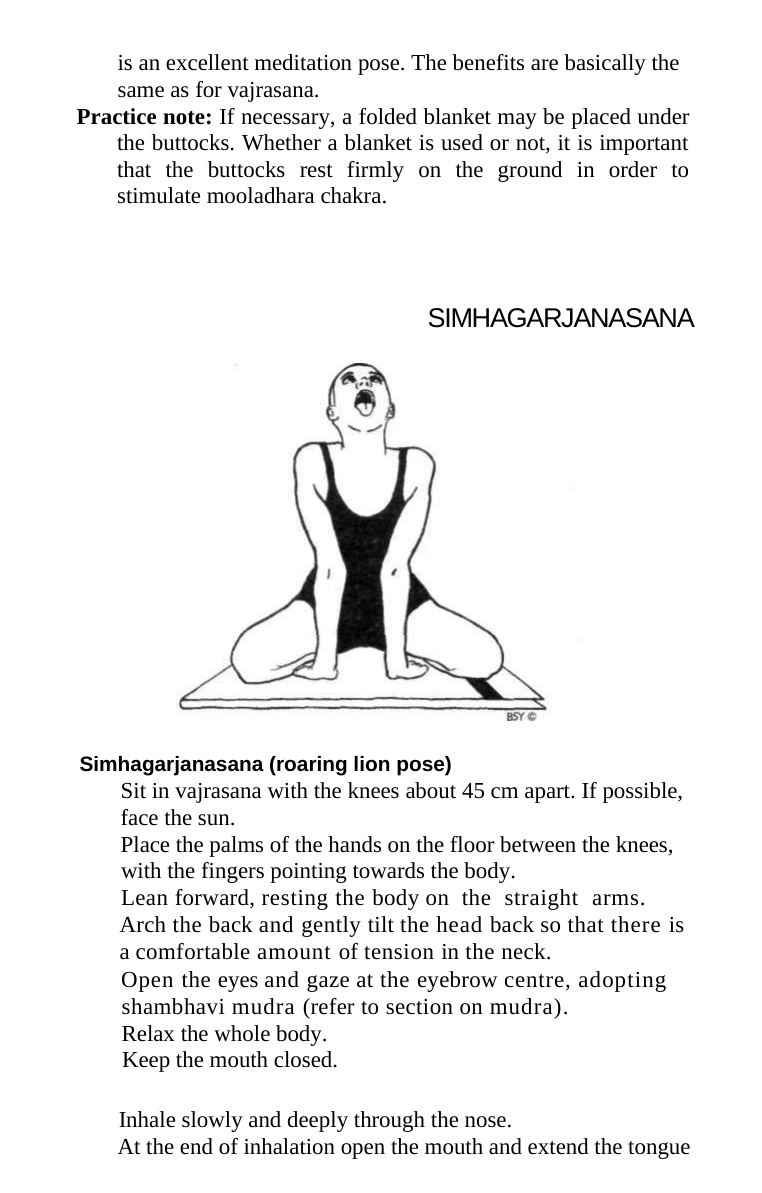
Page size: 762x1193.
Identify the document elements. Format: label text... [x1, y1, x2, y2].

subtitle SIMHAGARJANASANA [427, 302, 705, 333]
text is an excellent meditation pose. The benefits are basically the same as for vajrasana. [117, 49, 705, 102]
text Place the palms of the hands on the floor between the knees, with the fingers pointing towards the body. [120, 831, 705, 884]
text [117, 1133, 705, 1159]
text Relax the whole body. Keep the mouth closed. [121, 1020, 341, 1073]
text Practice note: If necessary, a folded blanket may be placed under the buttocks. Whether a blanket is used or not, it is important that the buttocks rest firmly on the ground in order to stimulate mooladhara chakra. [76, 103, 690, 209]
text Simhagarjanasana (roaring lion pose) [79, 752, 705, 776]
text Lean forward, resting the body on the straight arms. Arch the back and gently tilt the head back so that there is a comfortable amount of tension in the neck. [119, 884, 689, 965]
text Sit in vajrasana with the knees about 45 cm apart. If possible, face the sun. [120, 777, 705, 830]
picture [176, 363, 584, 721]
text Open the eyes and gaze at the eyebrow centre, adopting shambhavi mudra (refer to section on mudra). [121, 966, 705, 1019]
text Inhale slowly and deeply through the nose. [118, 1106, 705, 1132]
